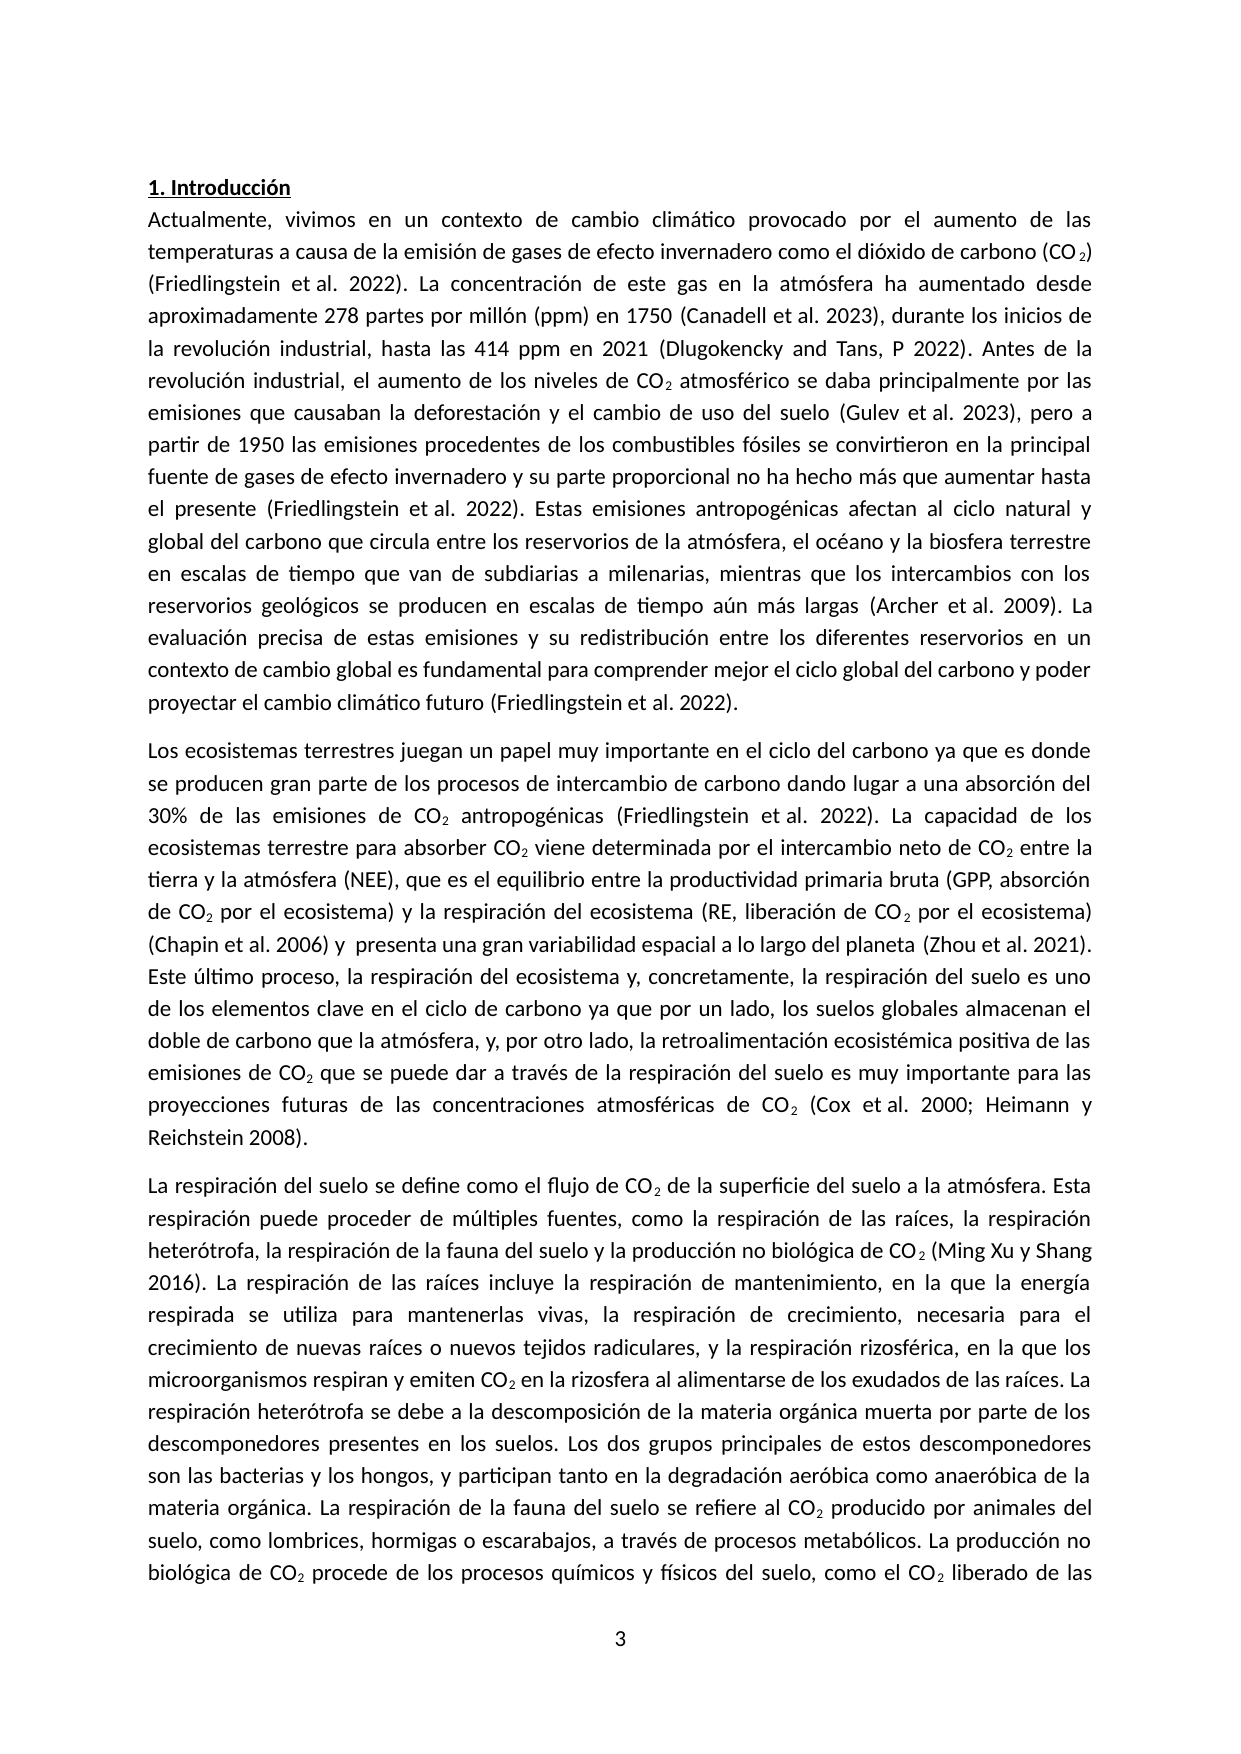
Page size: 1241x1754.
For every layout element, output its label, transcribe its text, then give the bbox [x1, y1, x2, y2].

text Los ecosistemas terrestres juegan un papel muy importante en el ciclo del carbono ya que es donde se producen gran parte de los procesos de intercambio de carbono dando lugar a una absorción del 30% de las emisiones de CO2 antropogénicas (Friedlingstein et al. 2022). La capacidad de los ecosistemas terrestre para absorber CO2 viene determinada por el intercambio neto de CO2 entre la tierra y la atmósfera (NEE), que es el equilibrio entre la productividad primaria bruta (GPP, absorción de CO2 por el ecosistema) y la respiración del ecosistema (RE, liberación de CO2 por el ecosistema) (Chapin et al. 2006) y presenta una gran variabilidad espacial a lo largo del planeta (Zhou et al. 2021). Este último proceso, la respiración del ecosistema y, concretamente, la respiración del suelo es uno de los elementos clave en el ciclo de carbono ya que por un lado, los suelos globales almacenan el doble de carbono que la atmósfera, y, por otro lado, la retroalimentación ecosistémica positiva de las emisiones de CO2 que se puede dar a través de la respiración del suelo es muy importante para las proyecciones futuras de las concentraciones atmosféricas de CO2 (Cox et al. 2000; Heimann y Reichstein 2008). [148, 737, 1092, 1151]
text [148, 1172, 1092, 1586]
text Actualmente, vivimos en un contexto de cambio climático provocado por el aumento de las temperaturas a causa de la emisión de gases de efecto invernadero como el dióxido de carbono (CO2) (Friedlingstein et al. 2022). La concentración de este gas en la atmósfera ha aumentado desde aproximadamente 278 partes por millón (ppm) en 1750 (Canadell et al. 2023), durante los inicios de la revolución industrial, hasta las 414 ppm en 2021 (Dlugokencky and Tans, P 2022). Antes de la revolución industrial, el aumento de los niveles de CO2 atmosférico se daba principalmente por las emisiones que causaban la deforestación y el cambio de uso del suelo (Gulev et al. 2023), pero a partir de 1950 las emisiones procedentes de los combustibles fósiles se convirtieron en la principal fuente de gases de efecto invernadero y su parte proporcional no ha hecho más que aumentar hasta el presente (Friedlingstein et al. 2022). Estas emisiones antropogénicas afectan al ciclo natural y global del carbono que circula entre los reservorios de la atmósfera, el océano y la biosfera terrestre en escalas de tiempo que van de subdiarias a milenarias, mientras que los intercambios con los reservorios geológicos se producen en escalas de tiempo aún más largas (Archer et al. 2009). La evaluación precisa de estas emisiones y su redistribución entre los diferentes reservorios en un contexto de cambio global es fundamental para comprender mejor el ciclo global del carbono y poder proyectar el cambio climático futuro (Friedlingstein et al. 2022). [148, 205, 1092, 716]
subtitle 1. Introducción [148, 173, 1092, 201]
